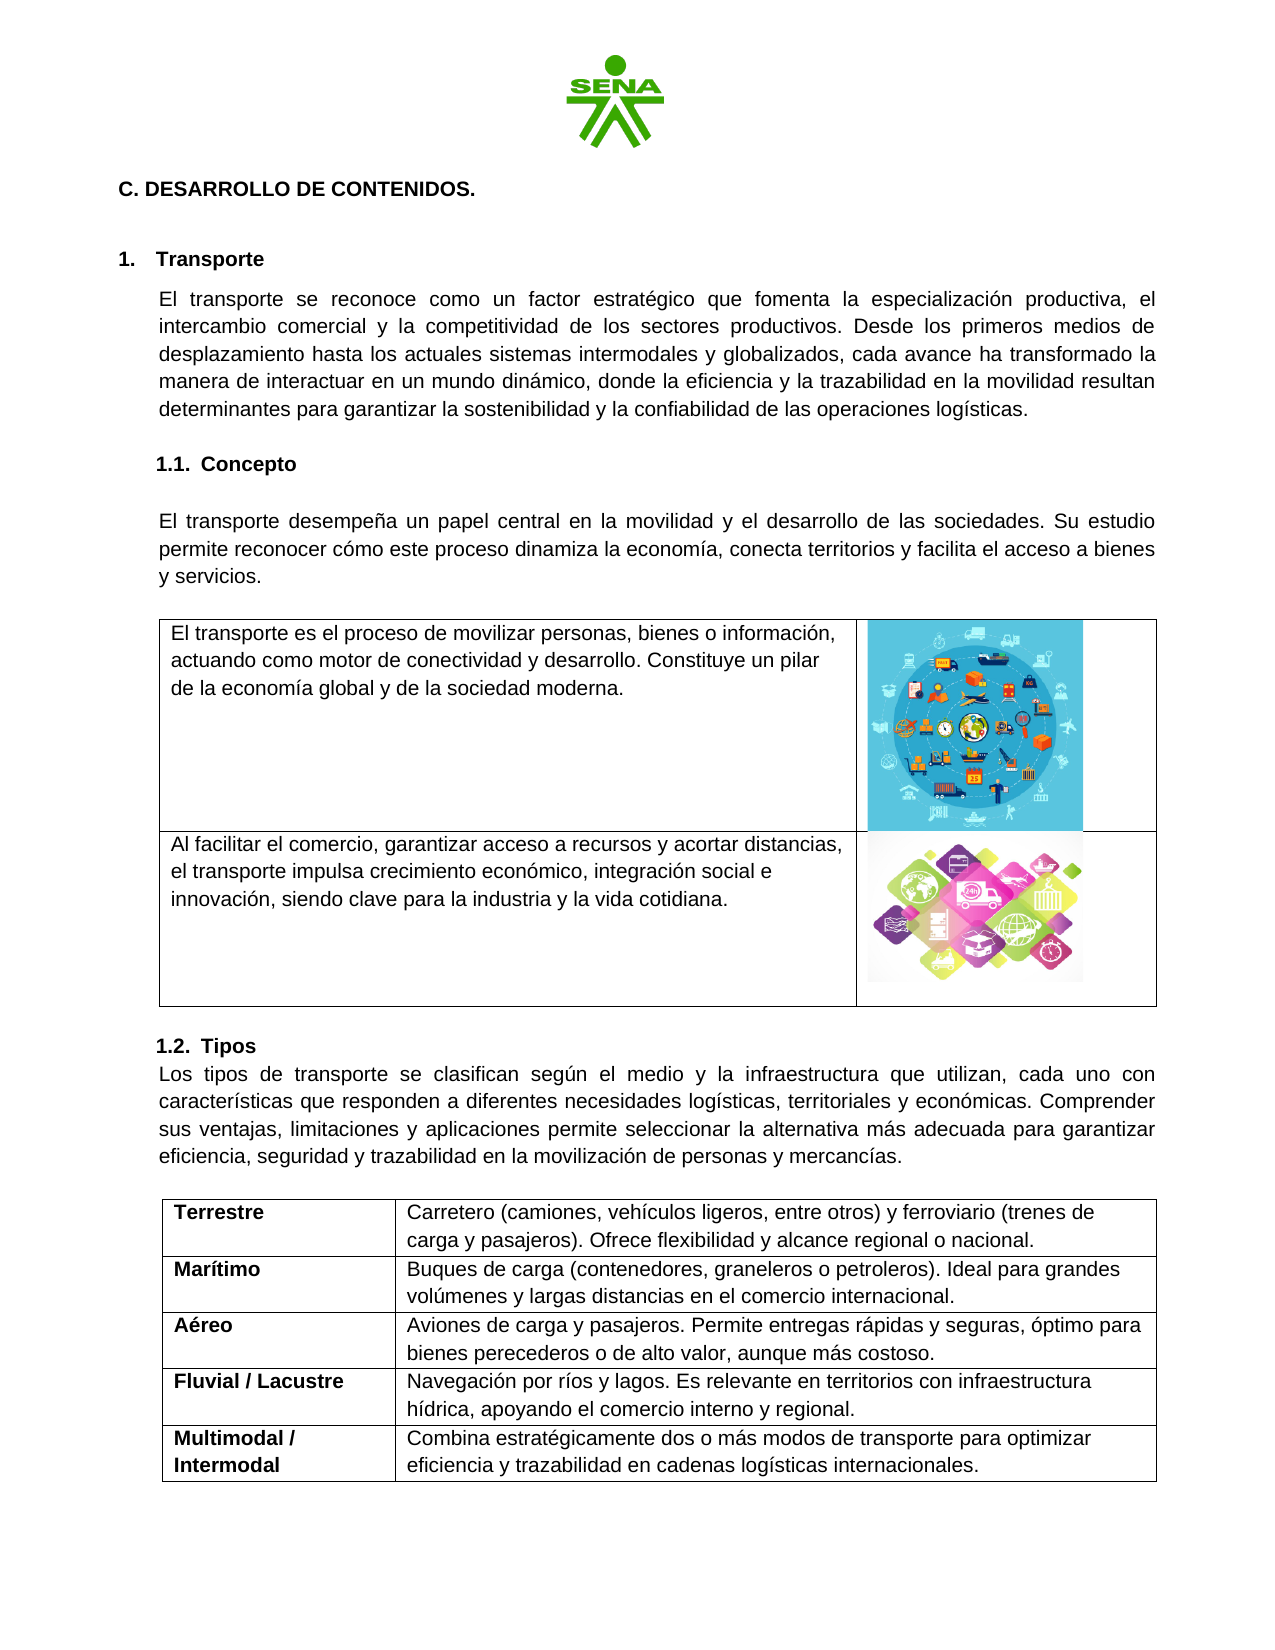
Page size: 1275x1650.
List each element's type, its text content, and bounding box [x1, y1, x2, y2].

table_cell Marítimo [163, 1257, 395, 1312]
table_header [857, 620, 867, 831]
table_cell Fluvial / Lacustre [163, 1369, 395, 1424]
table_cell Combina estratégicamente dos o más modos de transporte para optimizar eficiencia y trazabilidad en cadenas logísticas internacionales. [396, 1426, 1156, 1481]
picture [867, 620, 1084, 982]
picture [566, 55, 664, 148]
table_header Terrestre [163, 1200, 395, 1256]
table_header [1084, 620, 1156, 831]
table_header Carretero (camiones, vehículos ligeros, entre otros) y ferroviario (trenes de carga y pasajeros). Ofrece flexibilidad y alcance regional o nacional. [396, 1200, 1156, 1256]
text El transporte se reconoce como un factor estratégico que fomenta la especialización productiva, el intercambio comercial y la competitividad de los sectores productivos. Desde los primeros medios de desplazamiento hasta los actuales sistemas intermodales y globalizados, cada avance ha transformado la manera de interactuar en un mundo dinámico, donde la eficiencia y la trazabilidad en la movilidad resultan determinantes para garantizar la sostenibilidad y la confiabilidad de las operaciones logísticas. [159, 286, 1157, 420]
table_cell Al facilitar el comercio, garantizar acceso a recursos y acortar distancias, el transporte impulsa crecimiento económico, integración social e innovación, siendo clave para la industria y la vida cotidiana. [160, 832, 856, 1006]
list Concepto [156, 451, 1157, 506]
table_cell Aéreo [163, 1313, 395, 1368]
table_cell Buques de carga (contenedores, graneleros o petroleros). Ideal para grandes volúmenes y largas distancias en el comercio internacional. [396, 1257, 1156, 1312]
table_cell Multimodal / Intermodal [163, 1426, 395, 1481]
text El transporte desempeña un papel central en la movilidad y el desarrollo de las sociedades. Su estudio permite reconocer cómo este proceso dinamiza la economía, conecta territorios y facilita el acceso a bienes y servicios. [159, 509, 1157, 588]
subtitle Transporte [118, 246, 1157, 270]
table_cell Navegación por ríos y lagos. Es relevante en territorios con infraestructura hídrica, apoyando el comercio interno y regional. [396, 1369, 1156, 1424]
table_cell [857, 832, 1156, 1006]
table_header El transporte es el proceso de movilizar personas, bienes o información, actuando como motor de conectividad y desarrollo. Constituye un pilar de la economía global y de la sociedad moderna. [160, 620, 856, 831]
table_cell Aviones de carga y pasajeros. Permite entregas rápidas y seguras, óptimo para bienes perecederos o de alto valor, aunque más costoso. [396, 1313, 1156, 1368]
text Los tipos de transporte se clasifican según el medio y la infraestructura que utilizan, cada uno con características que responden a diferentes necesidades logísticas, territoriales y económicas. Comprender sus ventajas, limitaciones y aplicaciones permite seleccionar la alternativa más adecuada para garantizar eficiencia, seguridad y trazabilidad en la movilización de personas y mercancías. [159, 1062, 1157, 1168]
list Tipos [156, 1034, 1157, 1058]
subtitle C. DESARROLLO DE CONTENIDOS. [118, 177, 1157, 201]
